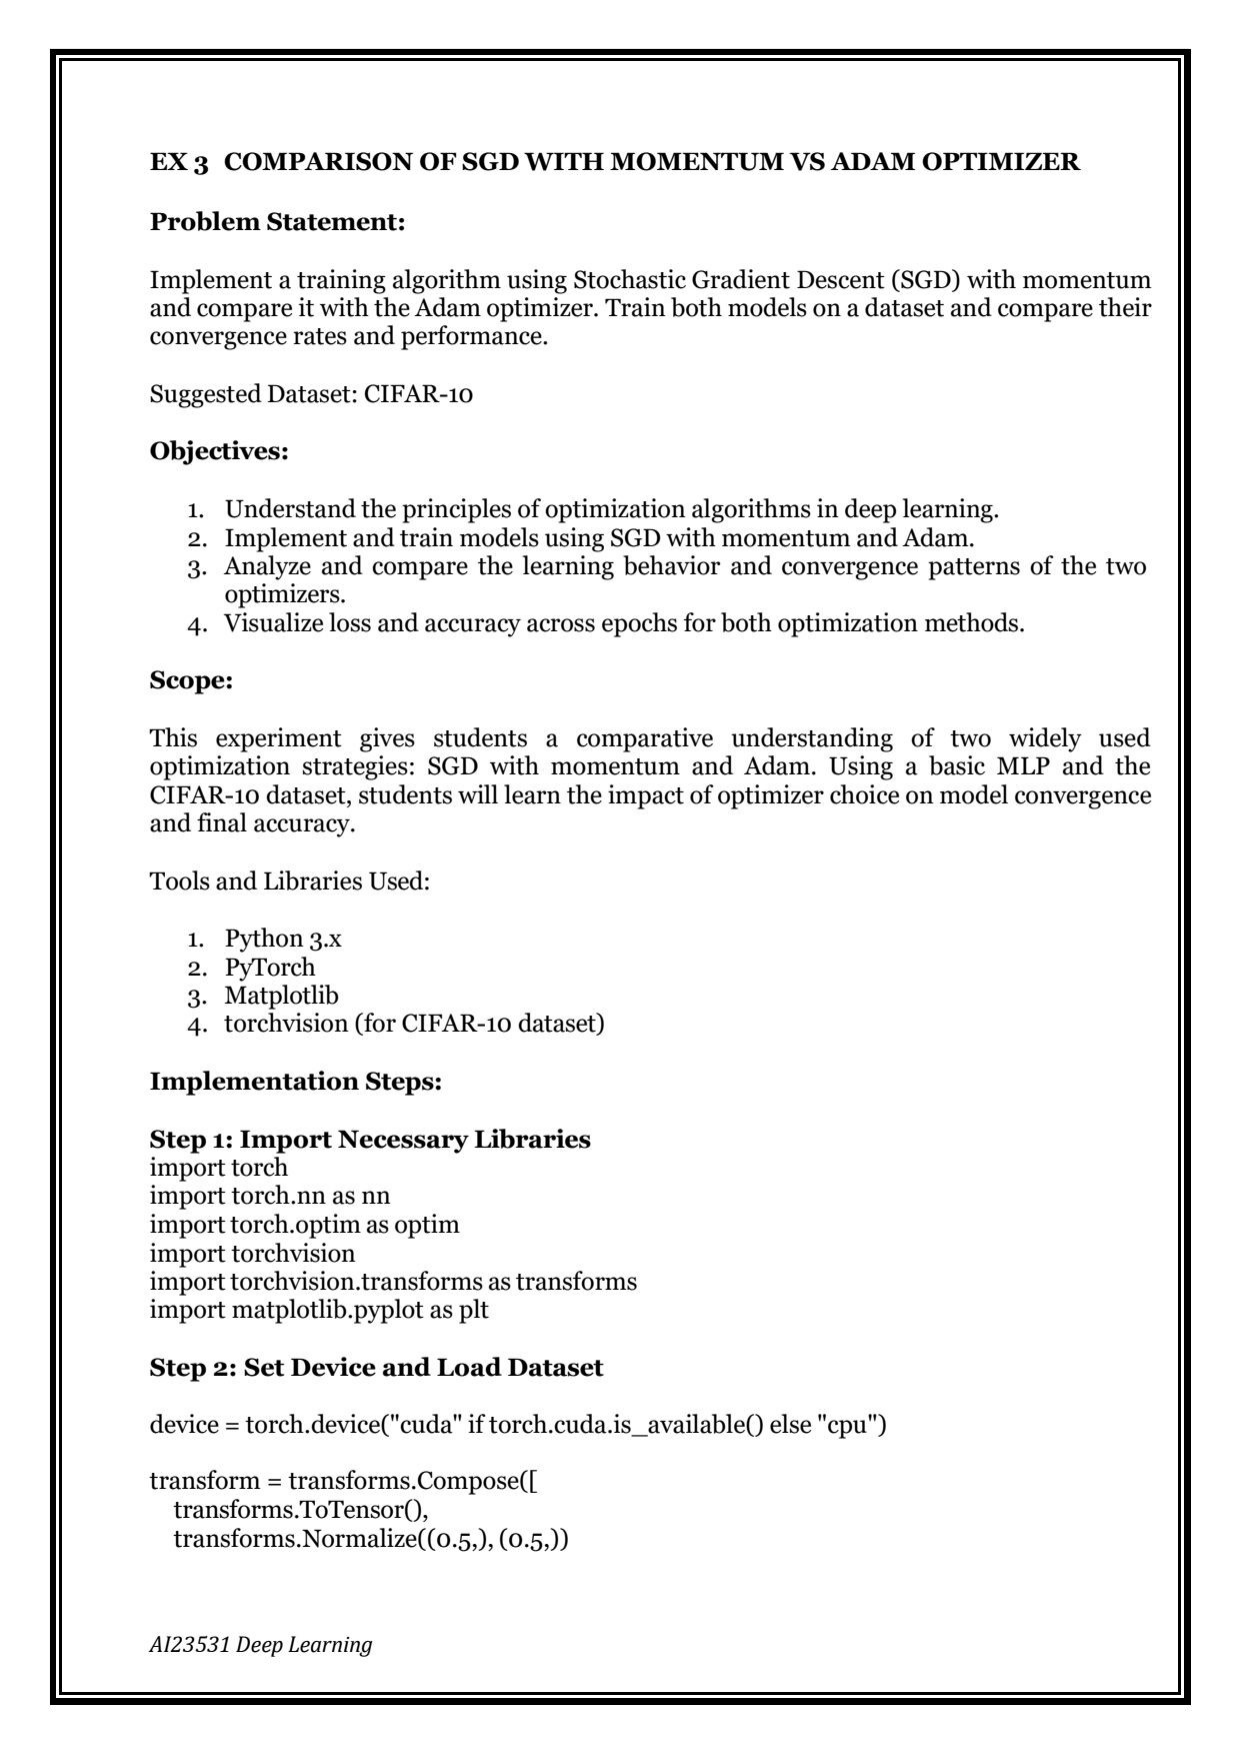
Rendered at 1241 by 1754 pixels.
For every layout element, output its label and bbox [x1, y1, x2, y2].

picture [48, 48, 1192, 1712]
